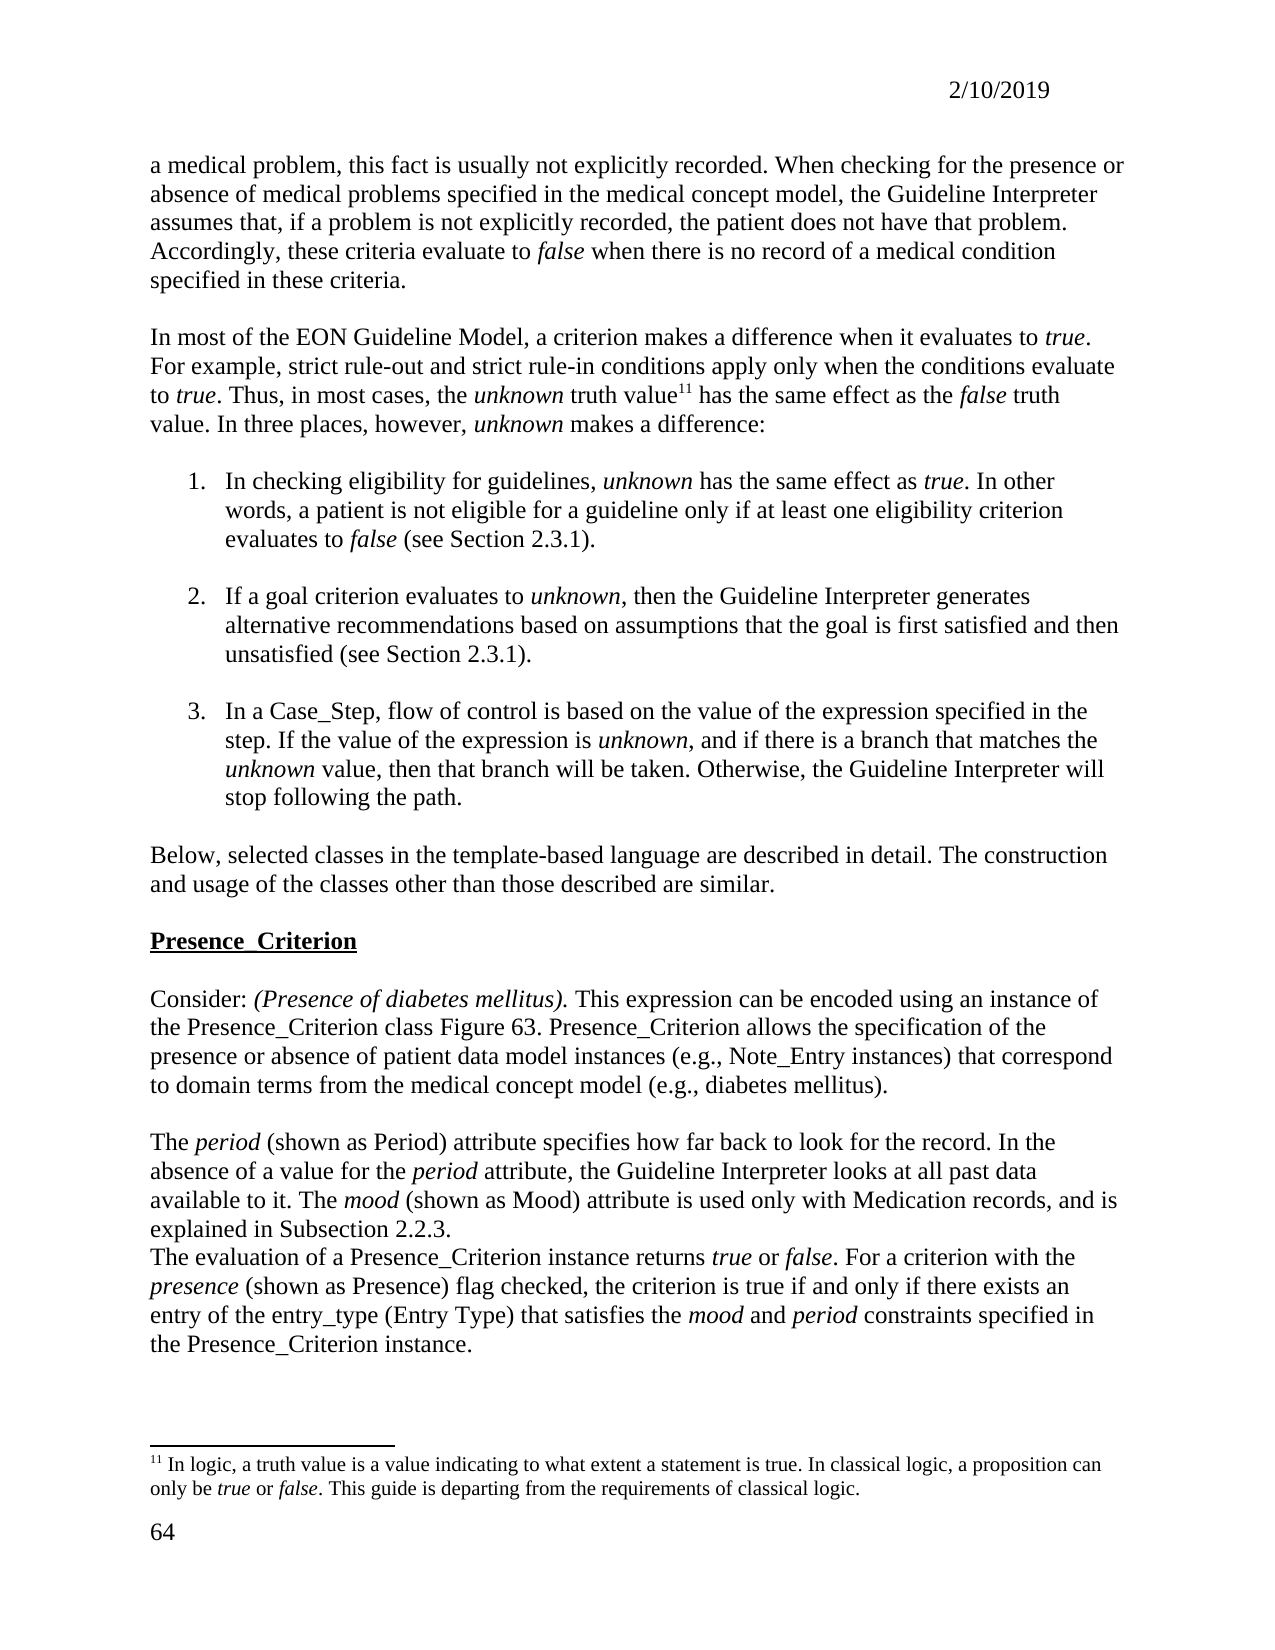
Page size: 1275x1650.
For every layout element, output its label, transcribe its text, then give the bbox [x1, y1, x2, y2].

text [150, 150, 1125, 294]
list If a goal criterion evaluates to unknown, then the Guideline Interpreter generates alternative recommendations based on assumptions that the goal is first satisfied and then unsatisfied (see Section 2.3.1). [187, 581, 1125, 667]
text The evaluation of a Presence_Criterion instance returns true or false. For a criterion with the presence (shown as Presence) flag checked, the criterion is true if and only if there exists an entry of the entry_type (Entry Type) that satisfies the mood and period constraints specified in the Presence_Criterion instance. [150, 1242, 1125, 1357]
text The period (shown as Period) attribute specifies how far back to look for the record. In the absence of a value for the period attribute, the Guideline Interpreter looks at all past data available to it. The mood (shown as Mood) attribute is used only with Medication records, and is explained in Subsection 2.2.3. [150, 1127, 1125, 1242]
text In most of the EON Guideline Model, a criterion makes a difference when it evaluates to true. For example, strict rule-out and strict rule-in conditions apply only when the conditions evaluate to true. Thus, in most cases, the unknown truth value has the same effect as the false truth value. In three places, however, unknown makes a difference: [150, 322, 1125, 437]
text Presence_Criterion [150, 926, 1125, 955]
list In a Case_Step, flow of control is based on the value of the expression specified in the step. If the value of the expression is unknown, and if there is a branch that matches the unknown value, then that branch will be taken. Otherwise, the Guideline Interpreter will stop following the path. [187, 696, 1125, 811]
text Consider: (Presence of diabetes mellitus). This expression can be encoded using an instance of the Presence_Criterion class Figure 63. Presence_Criterion allows the specification of the presence or absence of patient data model instances (e.g., Note_Entry instances) that correspond to domain terms from the medical concept model (e.g., diabetes mellitus). [150, 984, 1125, 1099]
list In checking eligibility for guidelines, unknown has the same effect as true. In other words, a patient is not eligible for a guideline only if at least one eligibility criterion evaluates to false (see Section 2.3.1). [187, 466, 1125, 552]
text Below, selected classes in the template-based language are described in detail. The construction and usage of the classes other than those described are similar. [150, 840, 1125, 897]
